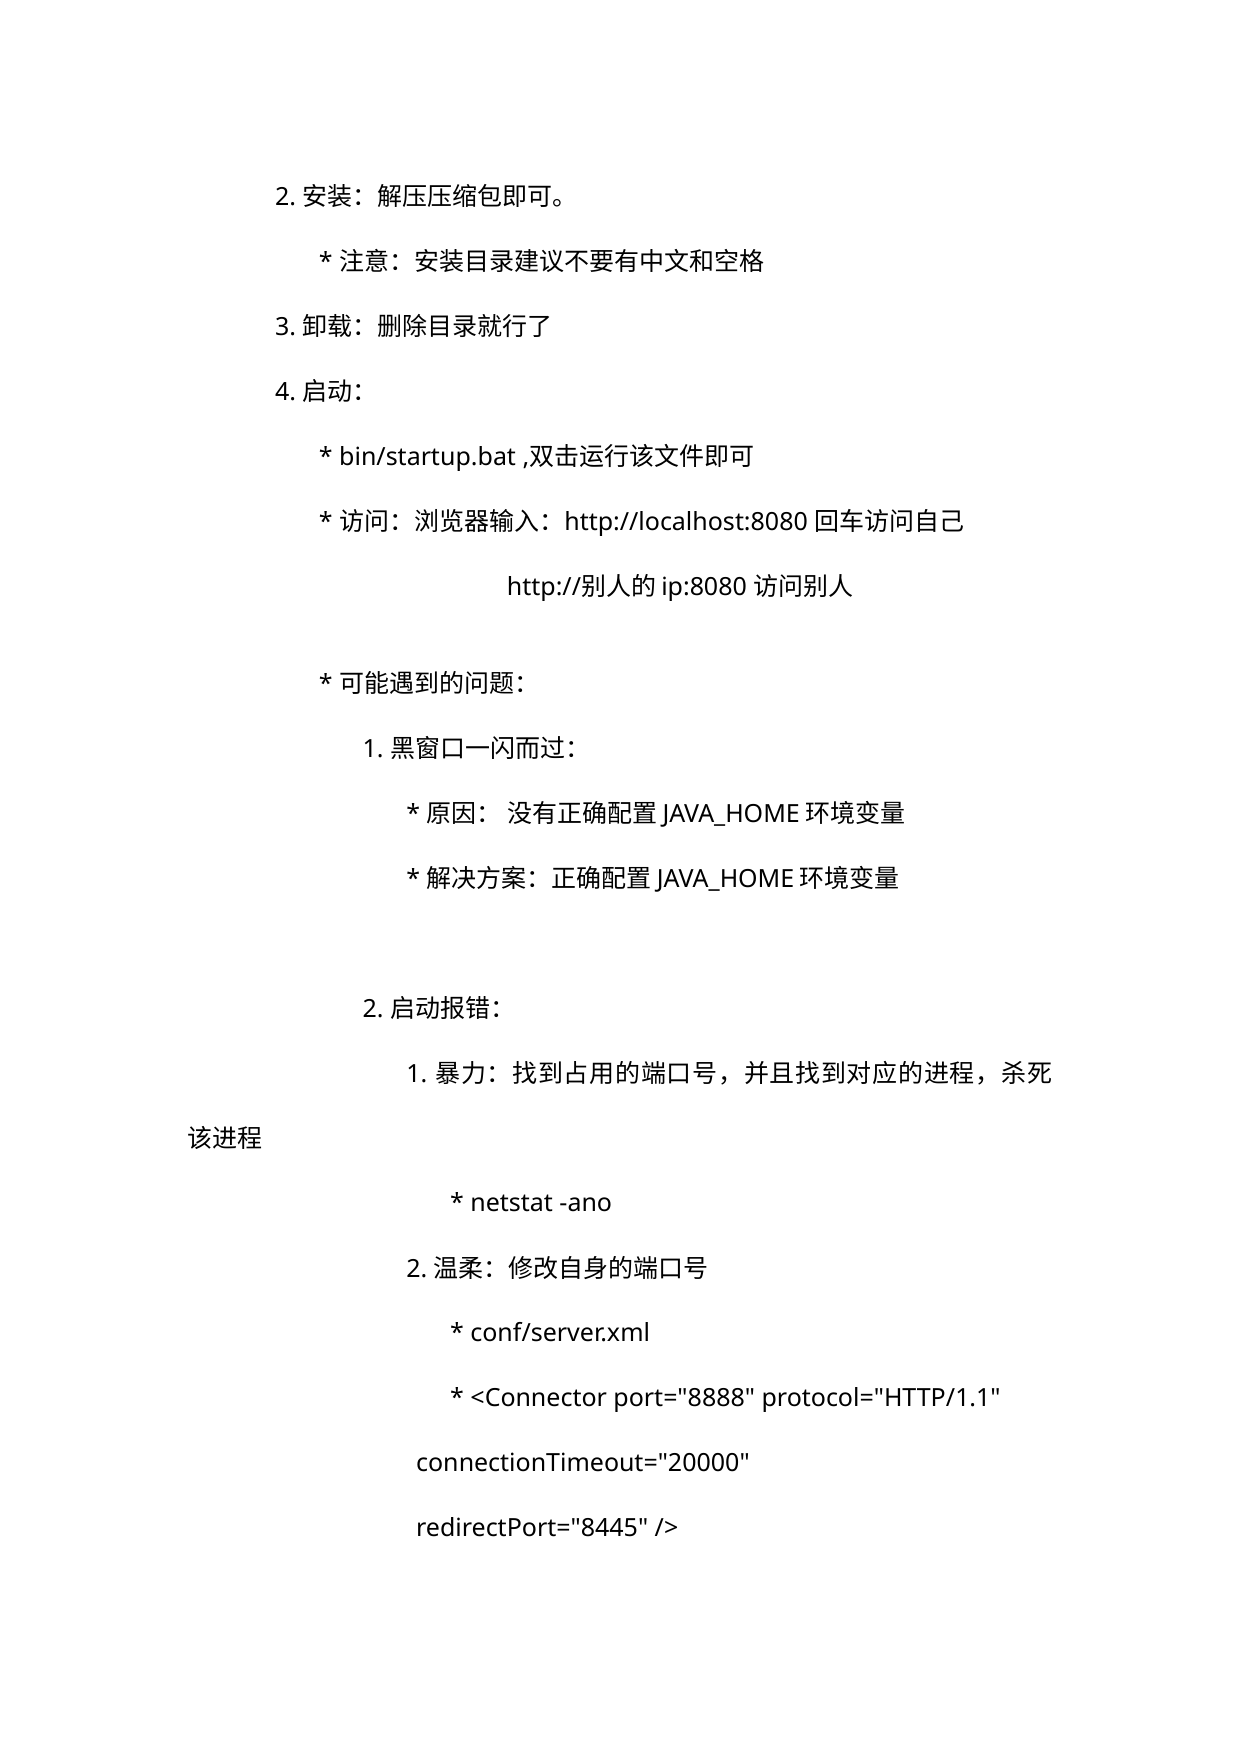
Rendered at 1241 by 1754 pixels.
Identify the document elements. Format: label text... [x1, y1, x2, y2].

text 2. 安装：解压压缩包即可。 [187, 162, 1053, 227]
text http://别人的ip:8080 访问别人 [187, 552, 1053, 617]
text * bin/startup.bat ,双击运行该文件即可 [187, 422, 1053, 487]
text * 解决方案：正确配置JAVA_HOME环境变量 [187, 844, 1053, 909]
text * 原因： 没有正确配置JAVA_HOME环境变量 [187, 779, 1053, 844]
text * conf/server.xml [187, 1299, 1053, 1364]
text 1. 暴力：找到占用的端口号，并且找到对应的进程，杀死该进程 [187, 1039, 1053, 1169]
text 2. 温柔：修改自身的端口号 [187, 1234, 1053, 1299]
text connectionTimeout="20000" [187, 1429, 1053, 1494]
text * 访问：浏览器输入：http://localhost:8080 回车访问自己 [187, 487, 1053, 552]
text 3. 卸载：删除目录就行了 [187, 292, 1053, 357]
text 2. 启动报错： [187, 974, 1053, 1039]
text * 可能遇到的问题： [187, 649, 1053, 714]
text * netstat -ano [187, 1169, 1053, 1234]
text 4. 启动： [187, 357, 1053, 422]
text 1. 黑窗口一闪而过： [187, 714, 1053, 779]
text * <Connector port="8888" protocol="HTTP/1.1" [187, 1364, 1053, 1429]
text redirectPort="8445" /> [187, 1494, 1053, 1559]
text * 注意：安装目录建议不要有中文和空格 [187, 227, 1053, 292]
